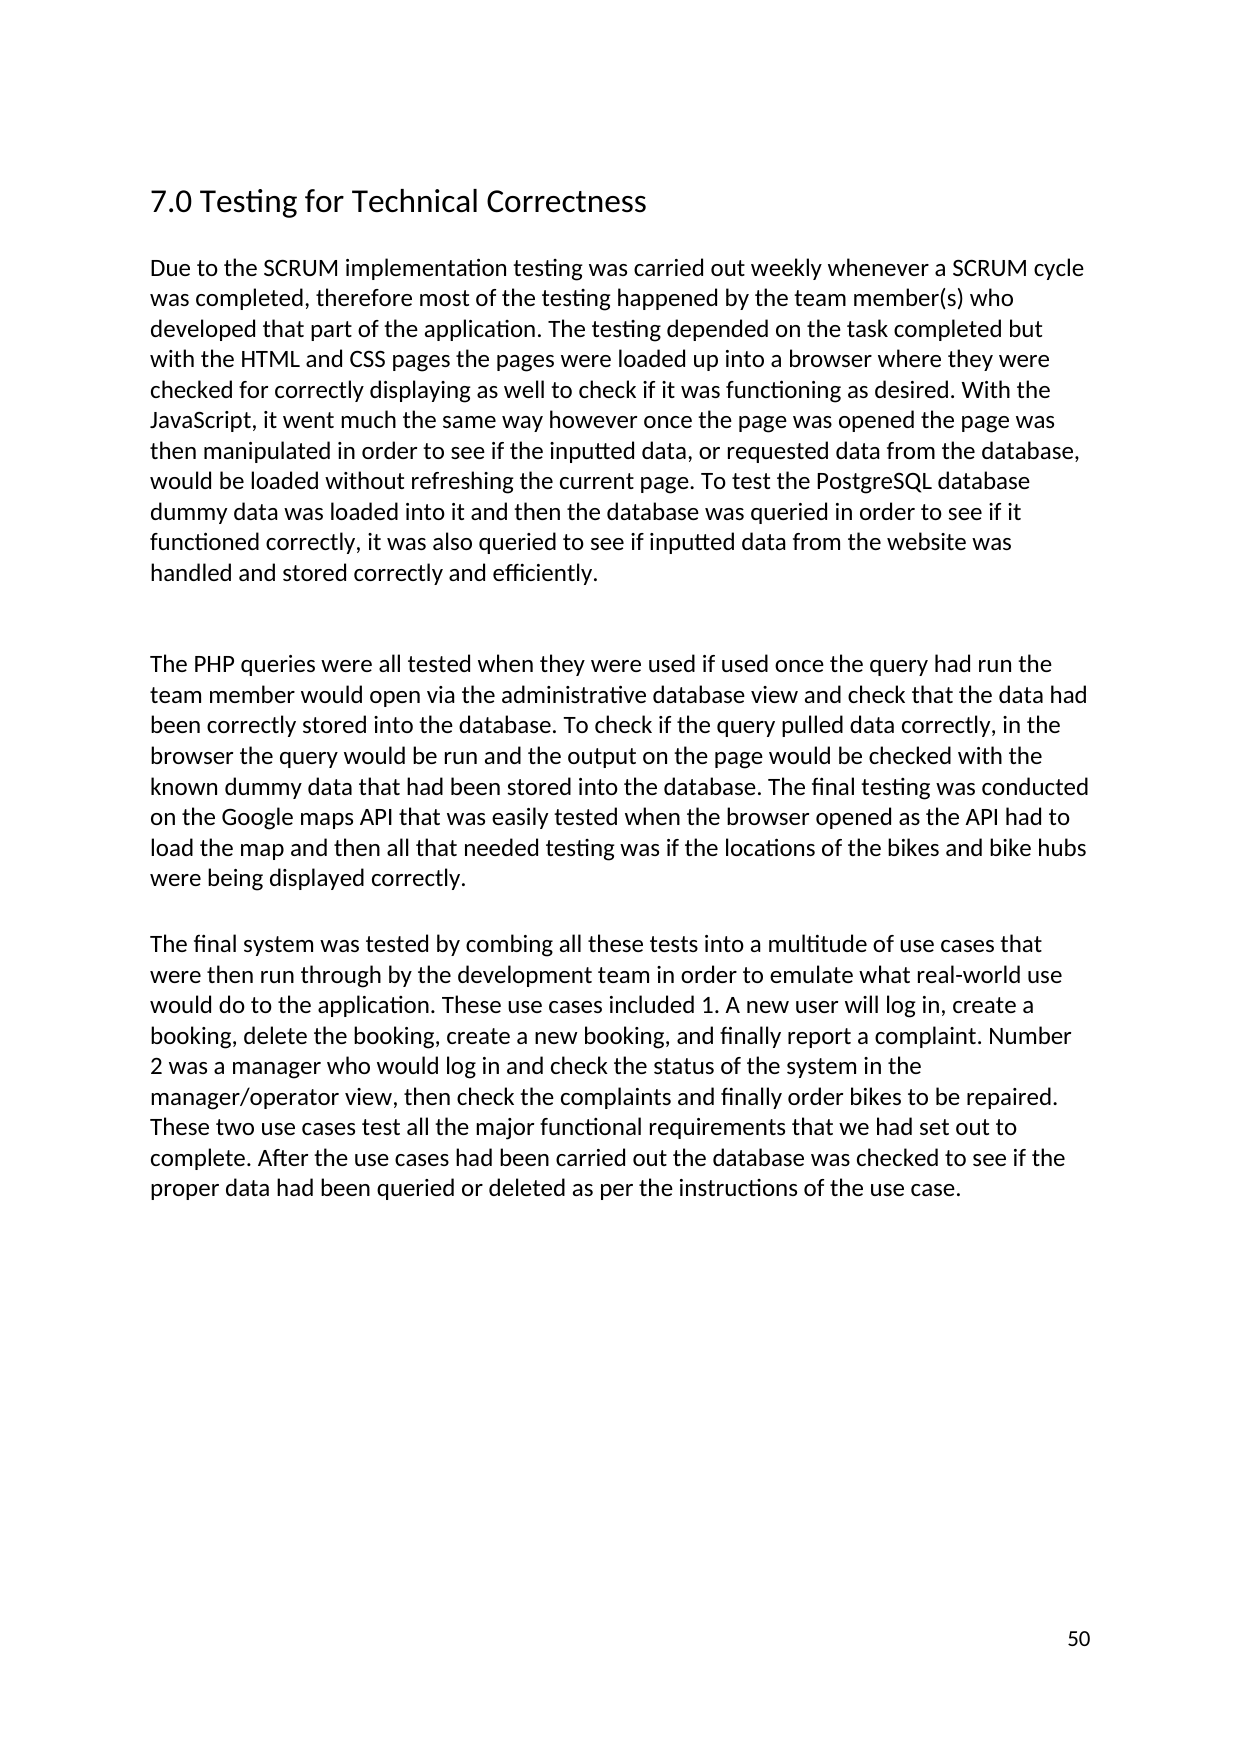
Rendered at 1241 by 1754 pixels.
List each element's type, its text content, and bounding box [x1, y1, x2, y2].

text Due to the SCRUM implementation testing was carried out weekly whenever a SCRUM cycle was completed, therefore most of the testing happened by the team member(s) who developed that part of the application. The testing depended on the task completed but with the HTML and CSS pages the pages were loaded up into a browser where they were checked for correctly displaying as well to check if it was functioning as desired. With the JavaScript, it went much the same way however once the page was opened the page was then manipulated in order to see if the inputted data, or requested data from the database, would be loaded without refreshing the current page. To test the PostgreSQL database dummy data was loaded into it and then the database was queried in order to see if it functioned correctly, it was also queried to see if inputted data from the website was handled and stored correctly and efficiently. [150, 252, 1090, 587]
text The final system was tested by combing all these tests into a multitude of use cases that were then run through by the development team in order to emulate what real-world use would do to the application. These use cases included 1. A new user will log in, create a booking, delete the booking, create a new booking, and finally report a complaint. Number 2 was a manager who would log in and check the status of the system in the manager/operator view, then check the complaints and finally order bikes to be repaired. These two use cases test all the major functional requirements that we had set out to complete. After the use cases had been carried out the database was checked to see if the proper data had been queried or deleted as per the instructions of the use case. [150, 928, 1090, 1203]
text 7.0 Testing for Technical Correctness [150, 181, 1090, 221]
text The PHP queries were all tested when they were used if used once the query had run the team member would open via the administrative database view and check that the data had been correctly stored into the database. To check if the query pulled data correctly, in the browser the query would be run and the output on the page would be checked with the known dummy data that had been stored into the database. The final testing was conducted on the Google maps API that was easily tested when the browser opened as the API had to load the map and then all that needed testing was if the locations of the bikes and bike hubs were being displayed correctly. [150, 648, 1090, 893]
